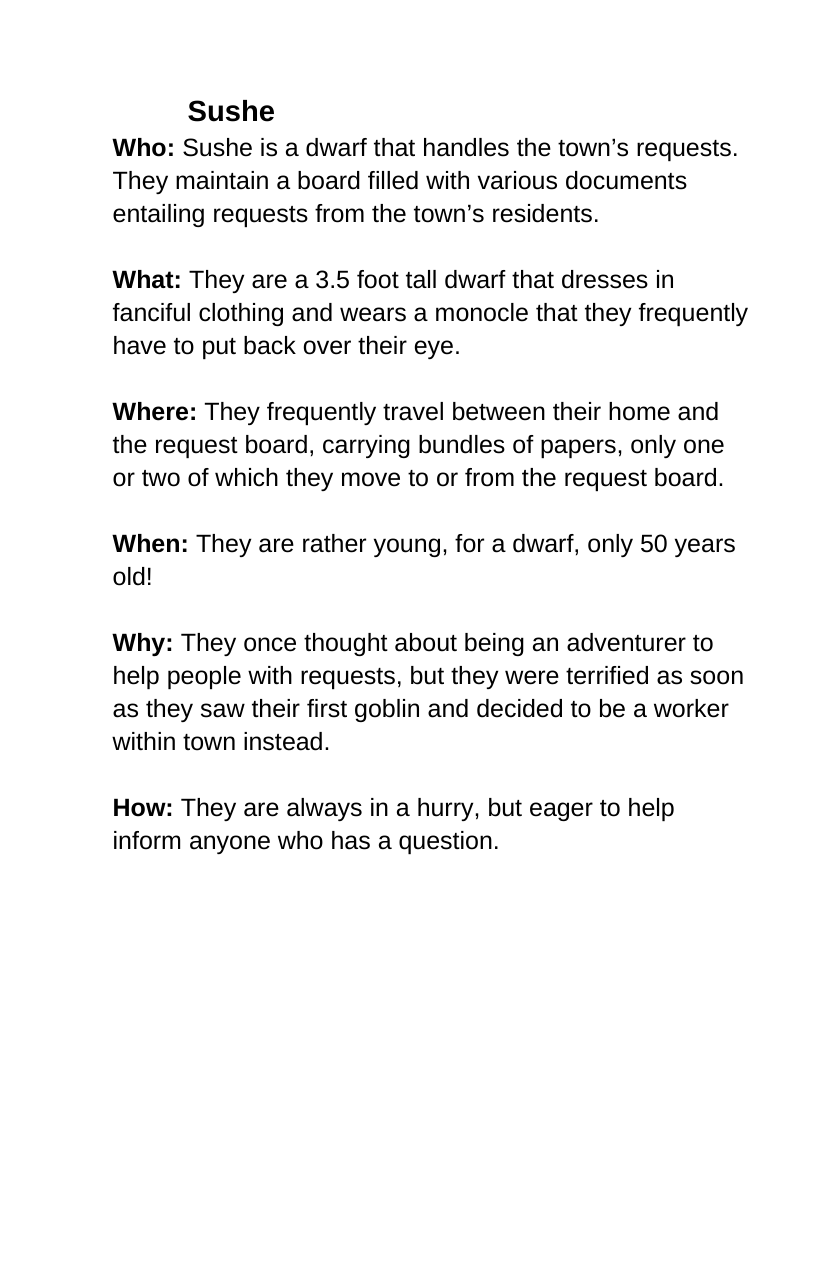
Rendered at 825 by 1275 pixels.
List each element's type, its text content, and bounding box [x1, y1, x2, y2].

text How: They are always in a hurry, but eager to help inform anyone who has a question. [112, 793, 750, 855]
text Why: They once thought about being an adventurer to help people with requests, but they were terrified as soon as they saw their first goblin and decided to be a worker within town instead. [112, 628, 750, 756]
text Who: Sushe is a dwarf that handles the town’s requests. They maintain a board filled with various documents entailing requests from the town’s residents. [112, 133, 750, 227]
text Sushe [112, 94, 750, 128]
text What: They are a 3.5 foot tall dwarf that dresses in fanciful clothing and wears a monocle that they frequently have to put back over their eye. [112, 265, 750, 359]
text Where: They frequently travel between their home and the request board, carrying bundles of papers, only one or two of which they move to or from the request board. [112, 397, 750, 492]
text When: They are rather young, for a dwarf, only 50 years old! [112, 529, 750, 591]
